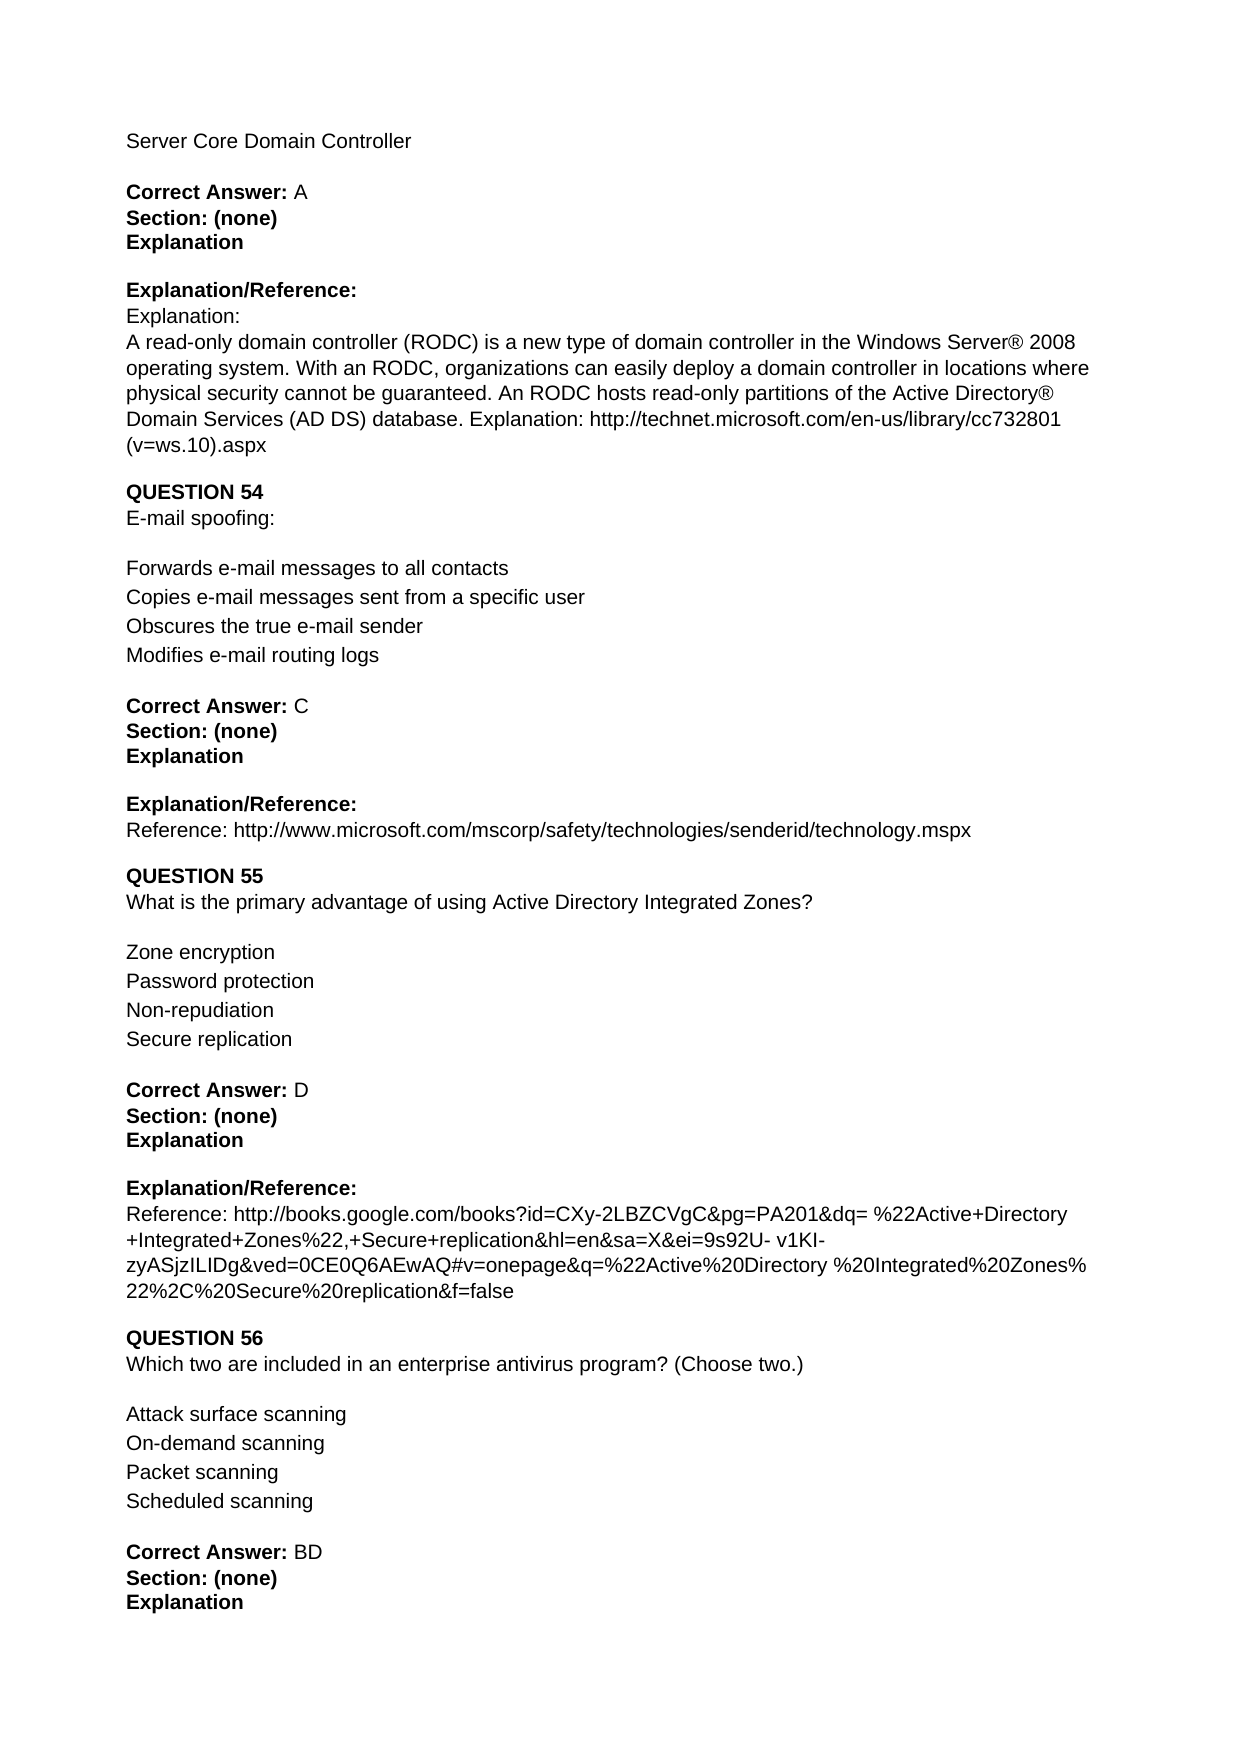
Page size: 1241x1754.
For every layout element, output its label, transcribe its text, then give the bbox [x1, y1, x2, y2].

text Section: (none) Explanation [126, 1103, 388, 1152]
text Password protection [126, 969, 1115, 993]
text What is the primary advantage of using Active Directory Integrated Zones? [126, 890, 1115, 914]
text Scheduled scanning [126, 1489, 1115, 1513]
text Correct Answer: D [126, 1078, 388, 1102]
text Explanation: [126, 304, 1115, 328]
text Obscures the true e-mail sender [126, 614, 1115, 638]
text Server Core Domain Controller [126, 129, 1115, 153]
text Correct Answer: C [126, 694, 388, 718]
text Which two are included in an enterprise antivirus program? (Choose two.) [126, 1352, 1115, 1376]
text A read-only domain controller (RODC) is a new type of domain controller in the Windows Server® 2008 operating system. With an RODC, organizations can easily deploy a domain controller in locations where physical security cannot be guaranteed. An RODC hosts read-only partitions of the Active Directory® Domain Services (AD DS) database. Explanation: http://technet.microsoft.com/en-us/library/cc732801 (v=ws.10).aspx [126, 329, 1115, 457]
text Non-repudiation [126, 998, 1115, 1022]
text Forwards e-mail messages to all contacts [126, 556, 1115, 579]
text Reference: http://www.microsoft.com/mscorp/safety/technologies/senderid/technology.mspx [126, 817, 1115, 841]
text Explanation/Reference: [126, 792, 388, 816]
text Modifies e-mail routing logs [126, 643, 1115, 667]
text E-mail spoofing: [126, 506, 1115, 529]
text Section: (none) Explanation [126, 1566, 388, 1614]
text Section: (none) Explanation [126, 206, 388, 254]
text Correct Answer: BD [126, 1540, 388, 1564]
text Explanation/Reference: [126, 1176, 388, 1200]
text QUESTION 54 [126, 480, 388, 504]
text +Integrated+Zones%22,+Secure+replication&hl=en&sa=X&ei=9s92U- v1KI- [126, 1227, 1115, 1251]
text On-demand scanning [126, 1431, 1115, 1455]
text QUESTION 55 [126, 864, 388, 888]
text Zone encryption [126, 940, 1115, 964]
text Explanation/Reference: [126, 278, 388, 302]
text Section: (none) Explanation [126, 719, 388, 768]
text Correct Answer: A [126, 180, 388, 204]
text Reference: http://books.google.com/books?id=CXy-2LBZCVgC&pg=PA201&dq= %22Active+Directory [126, 1202, 1115, 1226]
text QUESTION 56 [126, 1326, 388, 1350]
text Packet scanning [126, 1460, 1115, 1484]
text Attack surface scanning [126, 1402, 1115, 1426]
text zyASjzILIDg&ved=0CE0Q6AEwAQ#v=onepage&q=%22Active%20Directory %20Integrated%20Zones% 22%2C%20Secure%20replication&f=false [126, 1253, 1115, 1303]
text Secure replication [126, 1027, 1115, 1051]
text Copies e-mail messages sent from a specific user [126, 585, 1115, 609]
